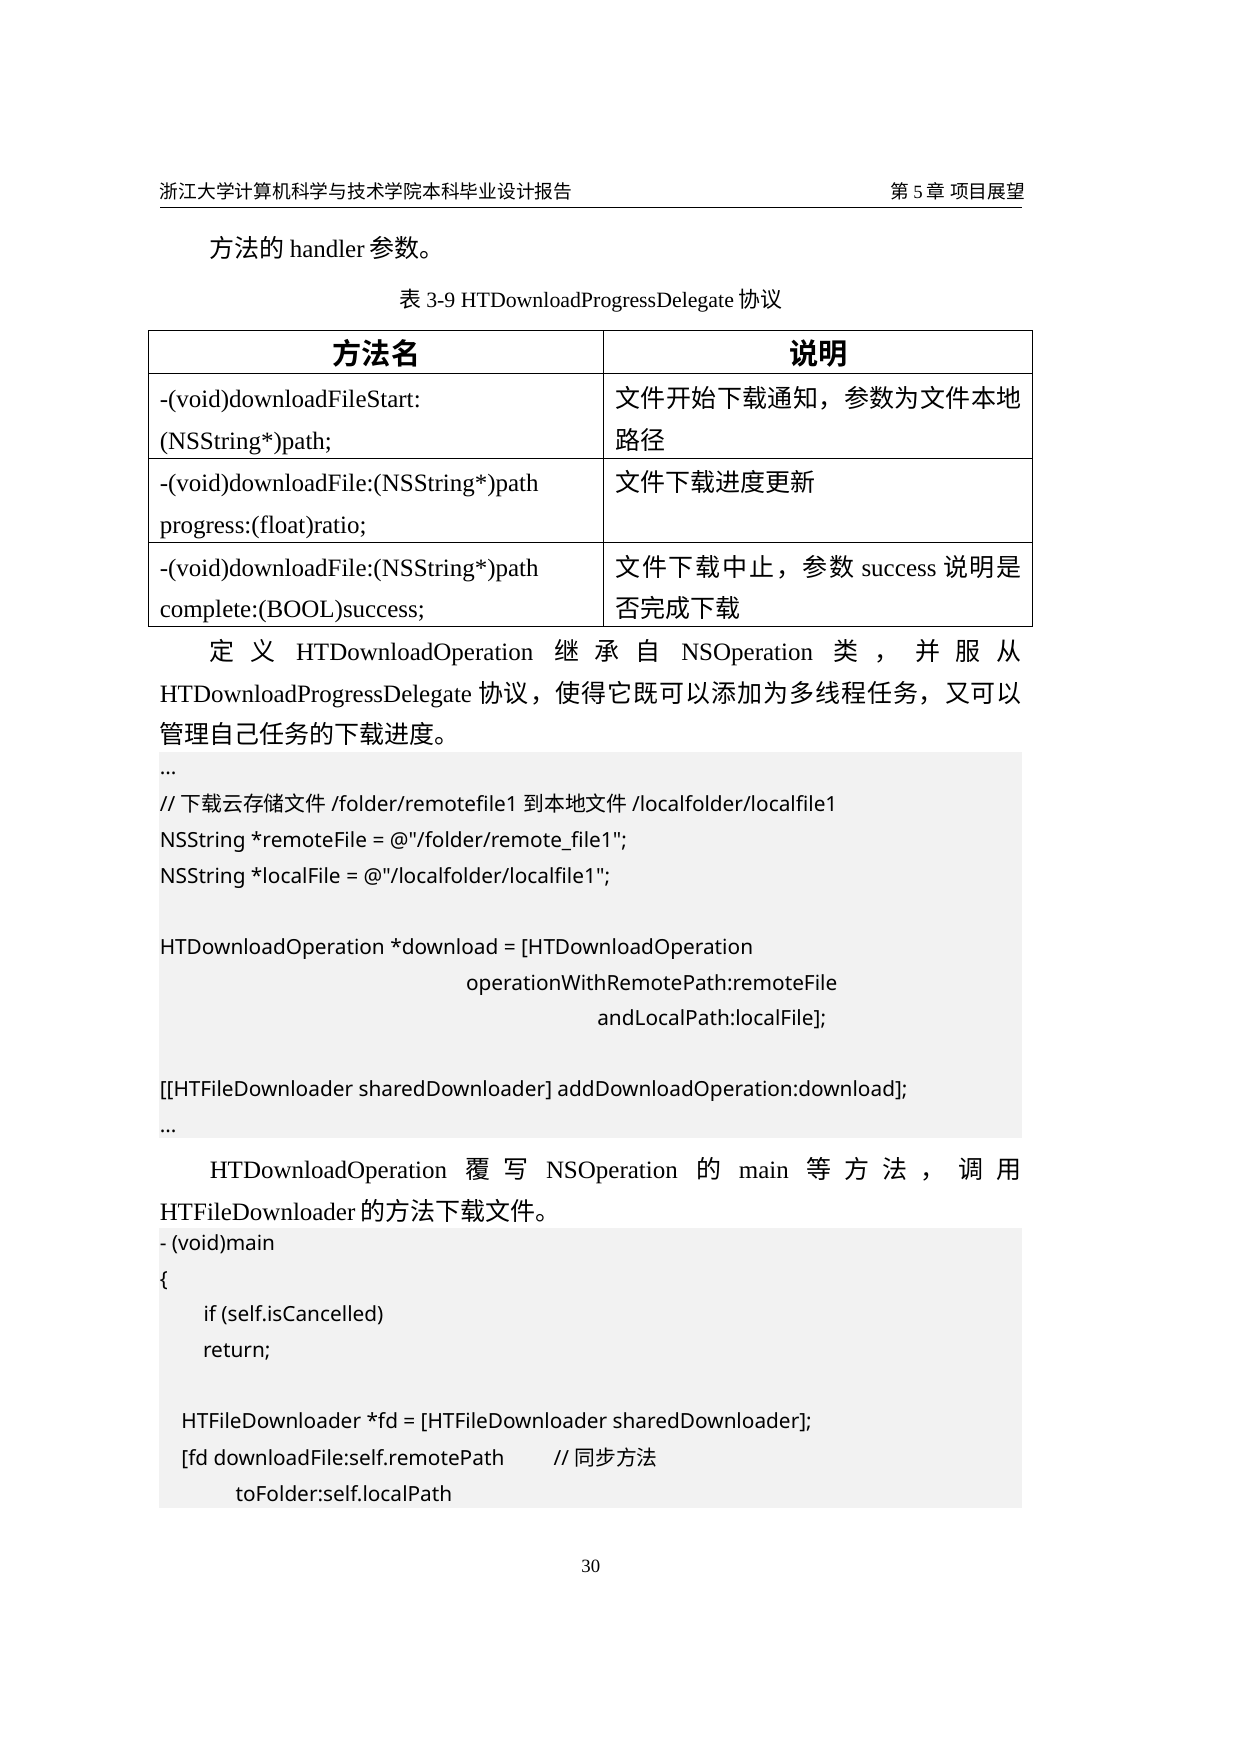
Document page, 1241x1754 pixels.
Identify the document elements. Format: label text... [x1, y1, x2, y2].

text ... [159, 1110, 1022, 1138]
text if (self.isCancelled) [159, 1299, 1022, 1328]
text [[HTFileDownloader sharedDownloader] addDownloadOperation:download]; [159, 1074, 1022, 1103]
table_cell -(void)downloadFileStart:(NSString*)path; [149, 374, 603, 457]
text andLocalPath:localFile]; [159, 1003, 1022, 1032]
table_cell 文件开始下载通知，参数为文件本地路径 [604, 374, 1032, 457]
text HTFileDownloader *fd = [HTFileDownloader sharedDownloader]; [159, 1406, 1022, 1434]
text return; [159, 1335, 1022, 1363]
text operationWithRemotePath:remoteFile [159, 968, 1022, 996]
table_header 说明 [604, 331, 1032, 373]
text HTDownloadOperation *download = [HTDownloadOperation [159, 932, 1022, 961]
table_cell -(void)downloadFile:(NSString*)path progress:(float)ratio; [149, 459, 603, 542]
text { [159, 1264, 1022, 1292]
table_header 方法名 [149, 331, 603, 373]
table_cell -(void)downloadFile:(NSString*)path complete:(BOOL)success; [149, 543, 603, 626]
text [fd downloadFile:self.remotePath // 同步方法 [159, 1442, 1022, 1472]
text 定义HTDownloadOperation继承自NSOperation类，并服从HTDownloadProgressDelegate协议，使得它既可以添加为多线程任务，又可以管理自己任务的下载进度。 [159, 627, 1022, 752]
table_cell 文件下载中止，参数success说明是否完成下载 [604, 543, 1032, 626]
text NSString *remoteFile = @"/folder/remote_file1"; [159, 826, 1022, 854]
text NSString *localFile = @"/localfolder/localfile1"; [159, 861, 1022, 889]
text ... [159, 752, 1022, 781]
table_cell 文件下载进度更新 [604, 459, 1032, 542]
text // 下载云存储文件 /folder/remotefile1 到本地文件 /localfolder/localfile1 [159, 788, 1022, 818]
text 方法的handler参数。 [159, 224, 1022, 266]
text toFolder:self.localPath [159, 1479, 1022, 1508]
text - (void)main [159, 1228, 1022, 1257]
text HTDownloadOperation覆写NSOperation的main等方法，调用HTFileDownloader的方法下载文件。 [159, 1145, 1022, 1228]
